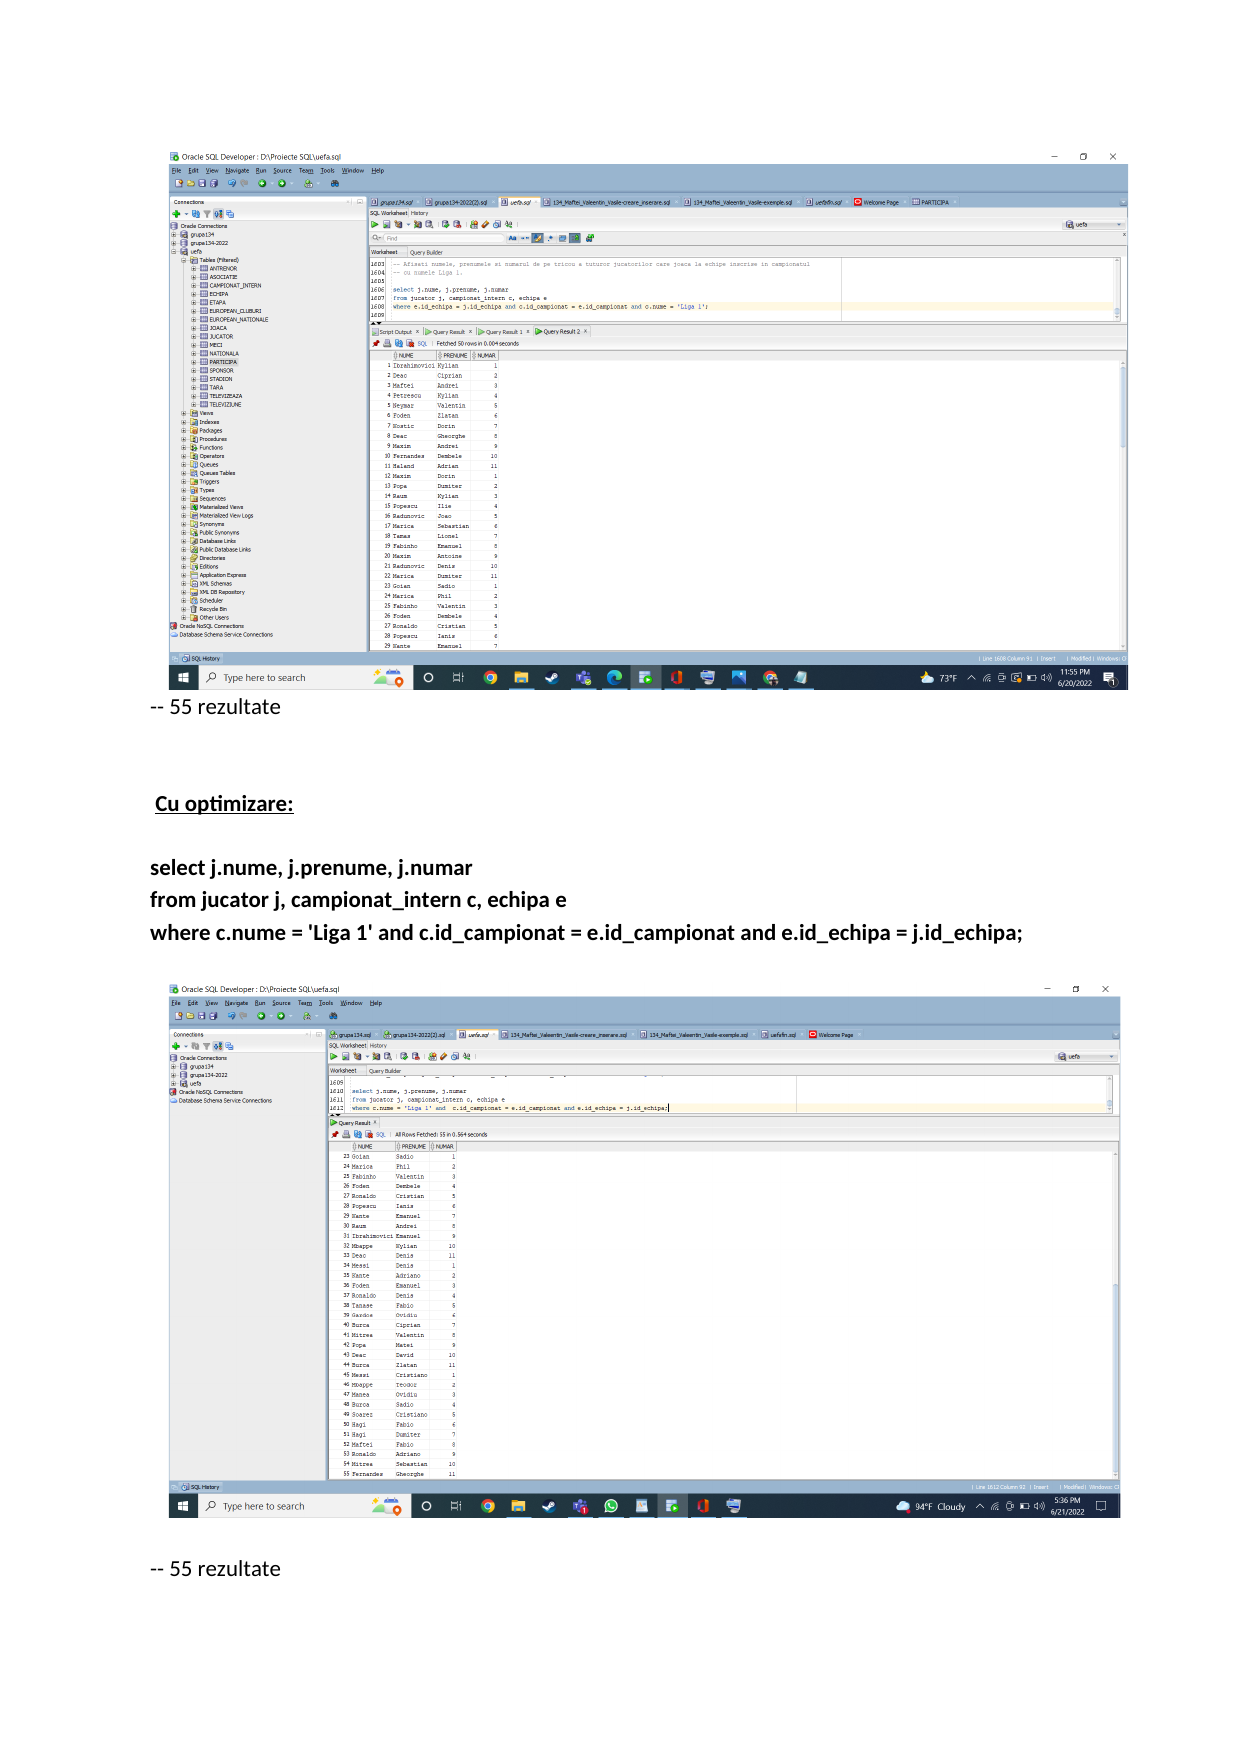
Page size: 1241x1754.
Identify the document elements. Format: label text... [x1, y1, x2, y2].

text -- 55 rezultate [150, 1554, 1090, 1582]
text Cu optimizare: [150, 789, 1090, 817]
text -- 55 rezultate [150, 150, 1090, 720]
text select j.nume, j.prenume, j.numar [150, 853, 1090, 881]
text where c.nume = 'Liga 1' and c.id_campionat = e.id_campionat and e.id_echipa = j.id_echipa; [150, 918, 1090, 946]
text from jucator j, campionat_intern c, echipa e [150, 886, 1090, 914]
